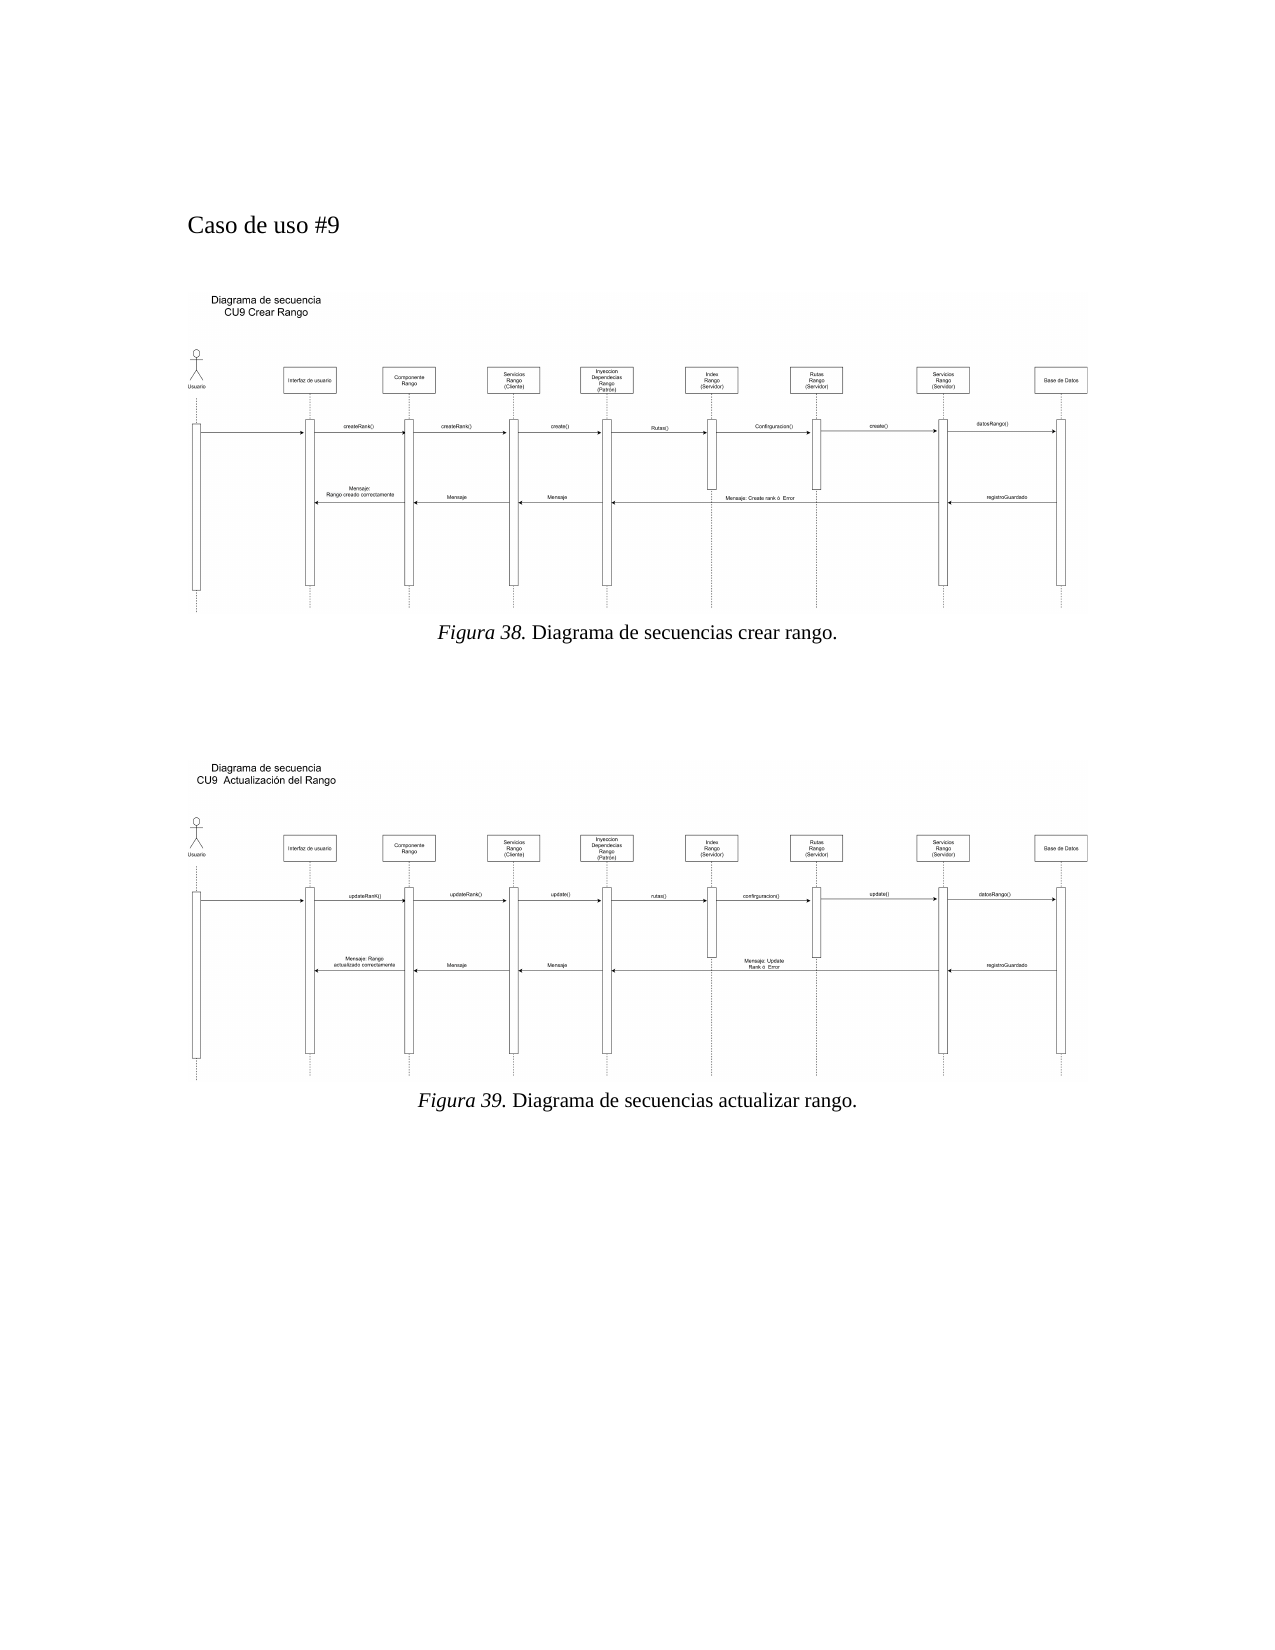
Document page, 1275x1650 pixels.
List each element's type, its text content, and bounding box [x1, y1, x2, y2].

picture [187, 292, 1088, 614]
text Figura 38. Diagrama de secuencias crear rango. [187, 620, 1087, 644]
text Figura 39. Diagrama de secuencias actualizar rango. [187, 1087, 1087, 1112]
picture [187, 760, 1088, 1082]
text Caso de uso #9 [187, 210, 1087, 239]
